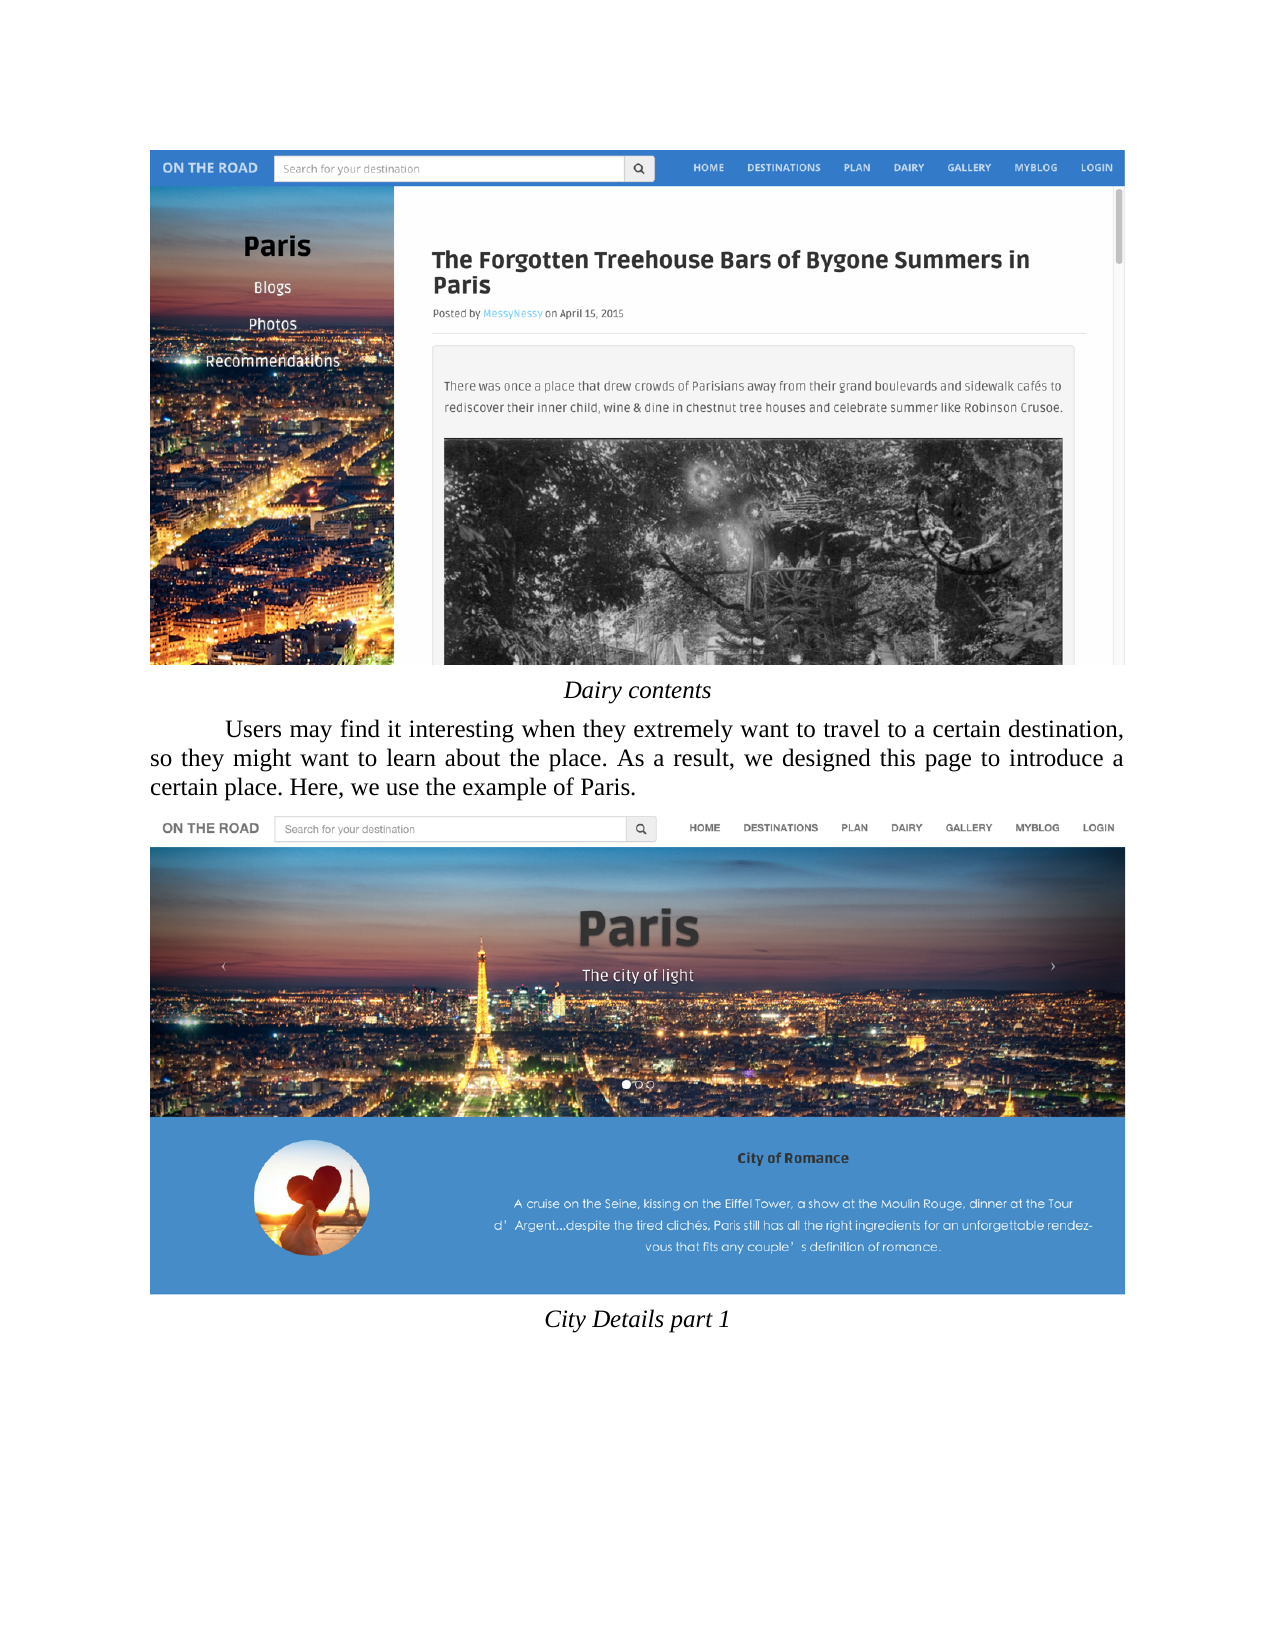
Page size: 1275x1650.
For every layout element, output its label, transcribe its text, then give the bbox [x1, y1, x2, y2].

picture [150, 150, 1125, 665]
text Dairy contents [150, 675, 1125, 704]
text Users may find it interesting when they extremely want to travel to a certain destination, so they might want to learn about the place. As a result, we designed this page to introduce a certain place. Here, we use the example of Paris. [150, 714, 1125, 800]
picture [150, 810, 1125, 1295]
text City Details part 1 [150, 1304, 1125, 1333]
